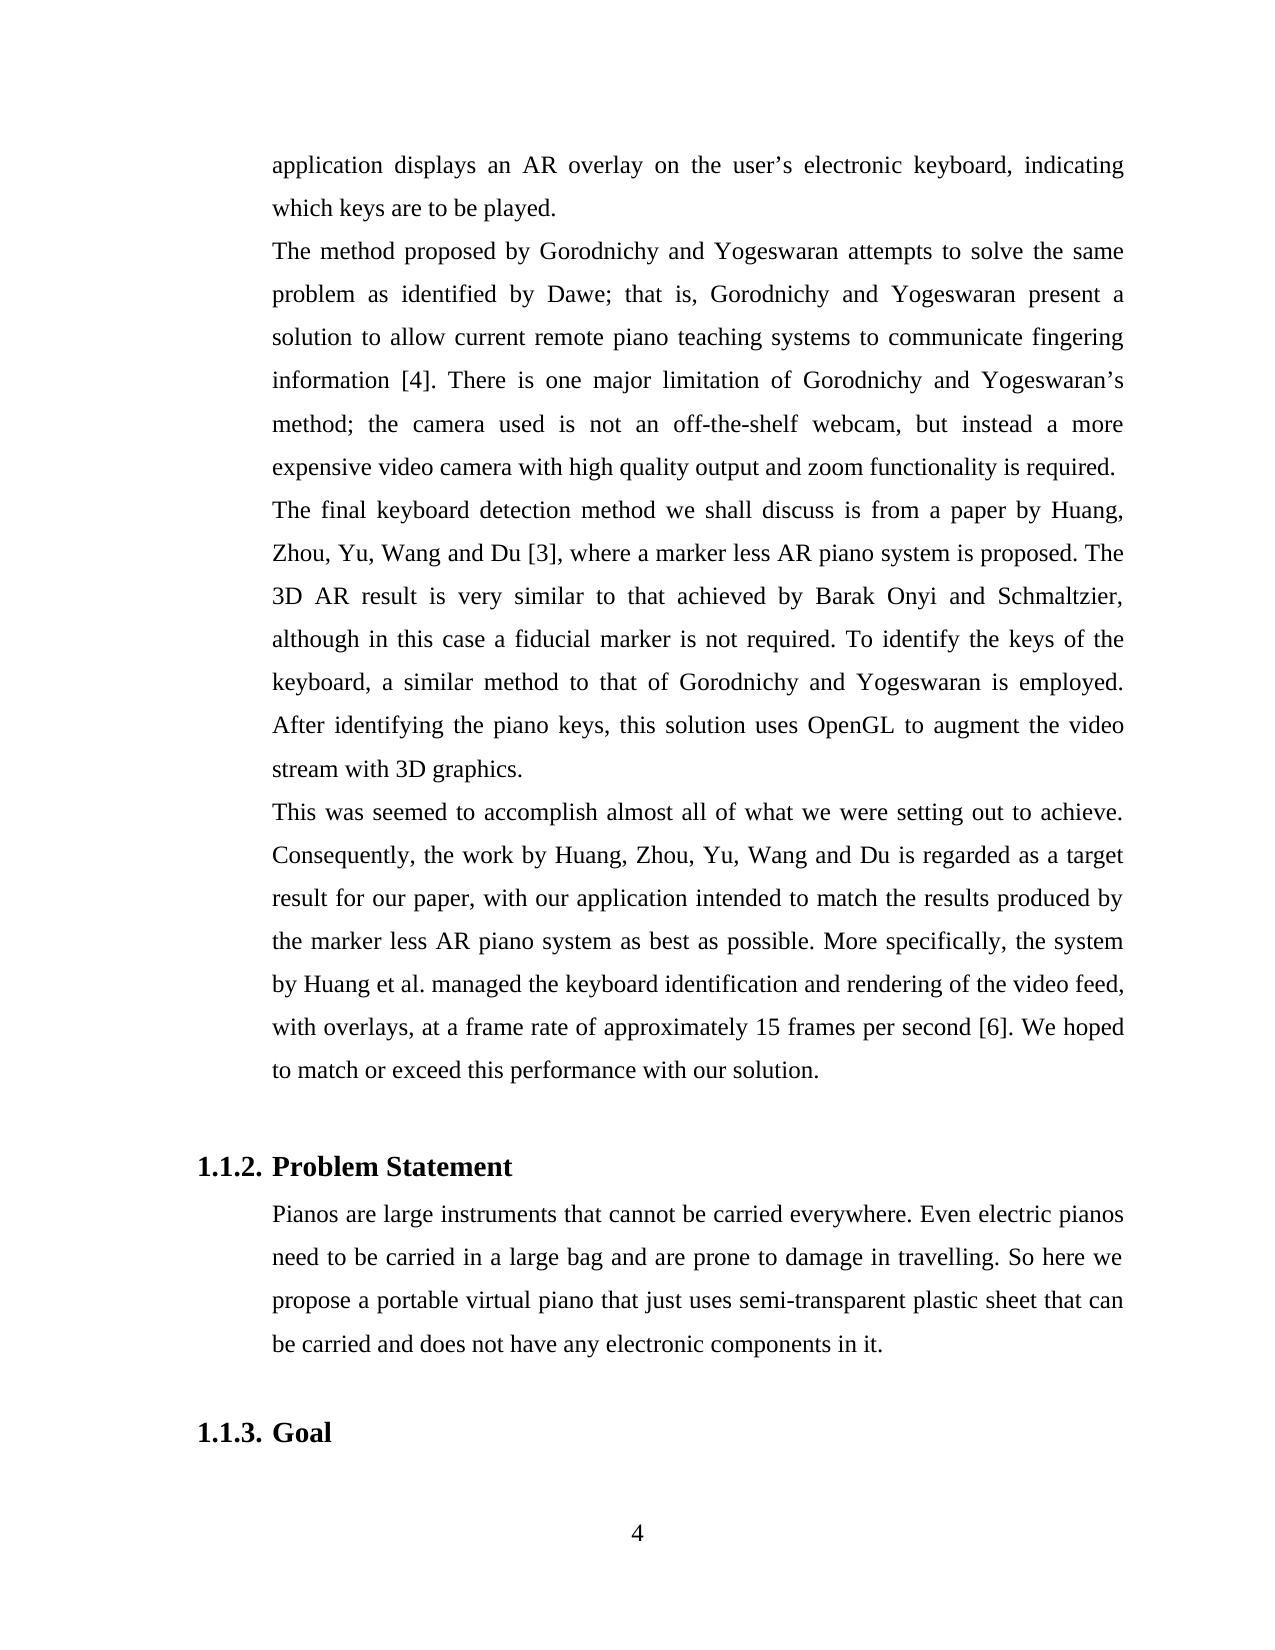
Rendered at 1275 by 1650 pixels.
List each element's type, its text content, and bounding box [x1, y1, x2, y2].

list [272, 150, 1125, 222]
list The final keyboard detection method we shall discuss is from a paper by Huang, Zhou, Yu, Wang and Du [3], where a marker less AR piano system is proposed. The 3D AR result is very similar to that achieved by Barak Onyi and Schmaltzier, although in this case a fiducial marker is not required. To identify the keys of the keyboard, a similar method to that of Gorodnichy and Yogeswaran is employed. After identifying the piano keys, this solution uses OpenGL to augment the video stream with 3D graphics. [272, 495, 1125, 782]
list Problem Statement [197, 1149, 1125, 1183]
list The method proposed by Gorodnichy and Yogeswaran attempts to solve the same problem as identified by Dawe; that is, Gorodnichy and Yogeswaran present a solution to allow current remote piano teaching systems to communicate fingering information [4]. There is one major limitation of Gorodnichy and Yogeswaran’s method; the camera used is not an off-the-shelf webcam, but instead a more expensive video camera with high quality output and zoom functionality is required. [272, 236, 1125, 481]
list This was seemed to accomplish almost all of what we were setting out to achieve. Consequently, the work by Huang, Zhou, Yu, Wang and Du is regarded as a target result for our paper, with our application intended to match the results produced by the marker less AR piano system as best as possible. More specifically, the system by Huang et al. managed the keyboard identification and rendering of the video feed, with overlays, at a frame rate of approximately 15 frames per second [6]. We hoped to match or exceed this performance with our solution. [272, 797, 1125, 1084]
list Pianos are large instruments that cannot be carried everywhere. Even electric pianos need to be carried in a large bag and are prone to damage in travelling. So here we propose a portable virtual piano that just uses semi-transparent plastic sheet that can be carried and does not have any electronic components in it. [272, 1199, 1125, 1357]
list Goal [197, 1415, 1125, 1448]
